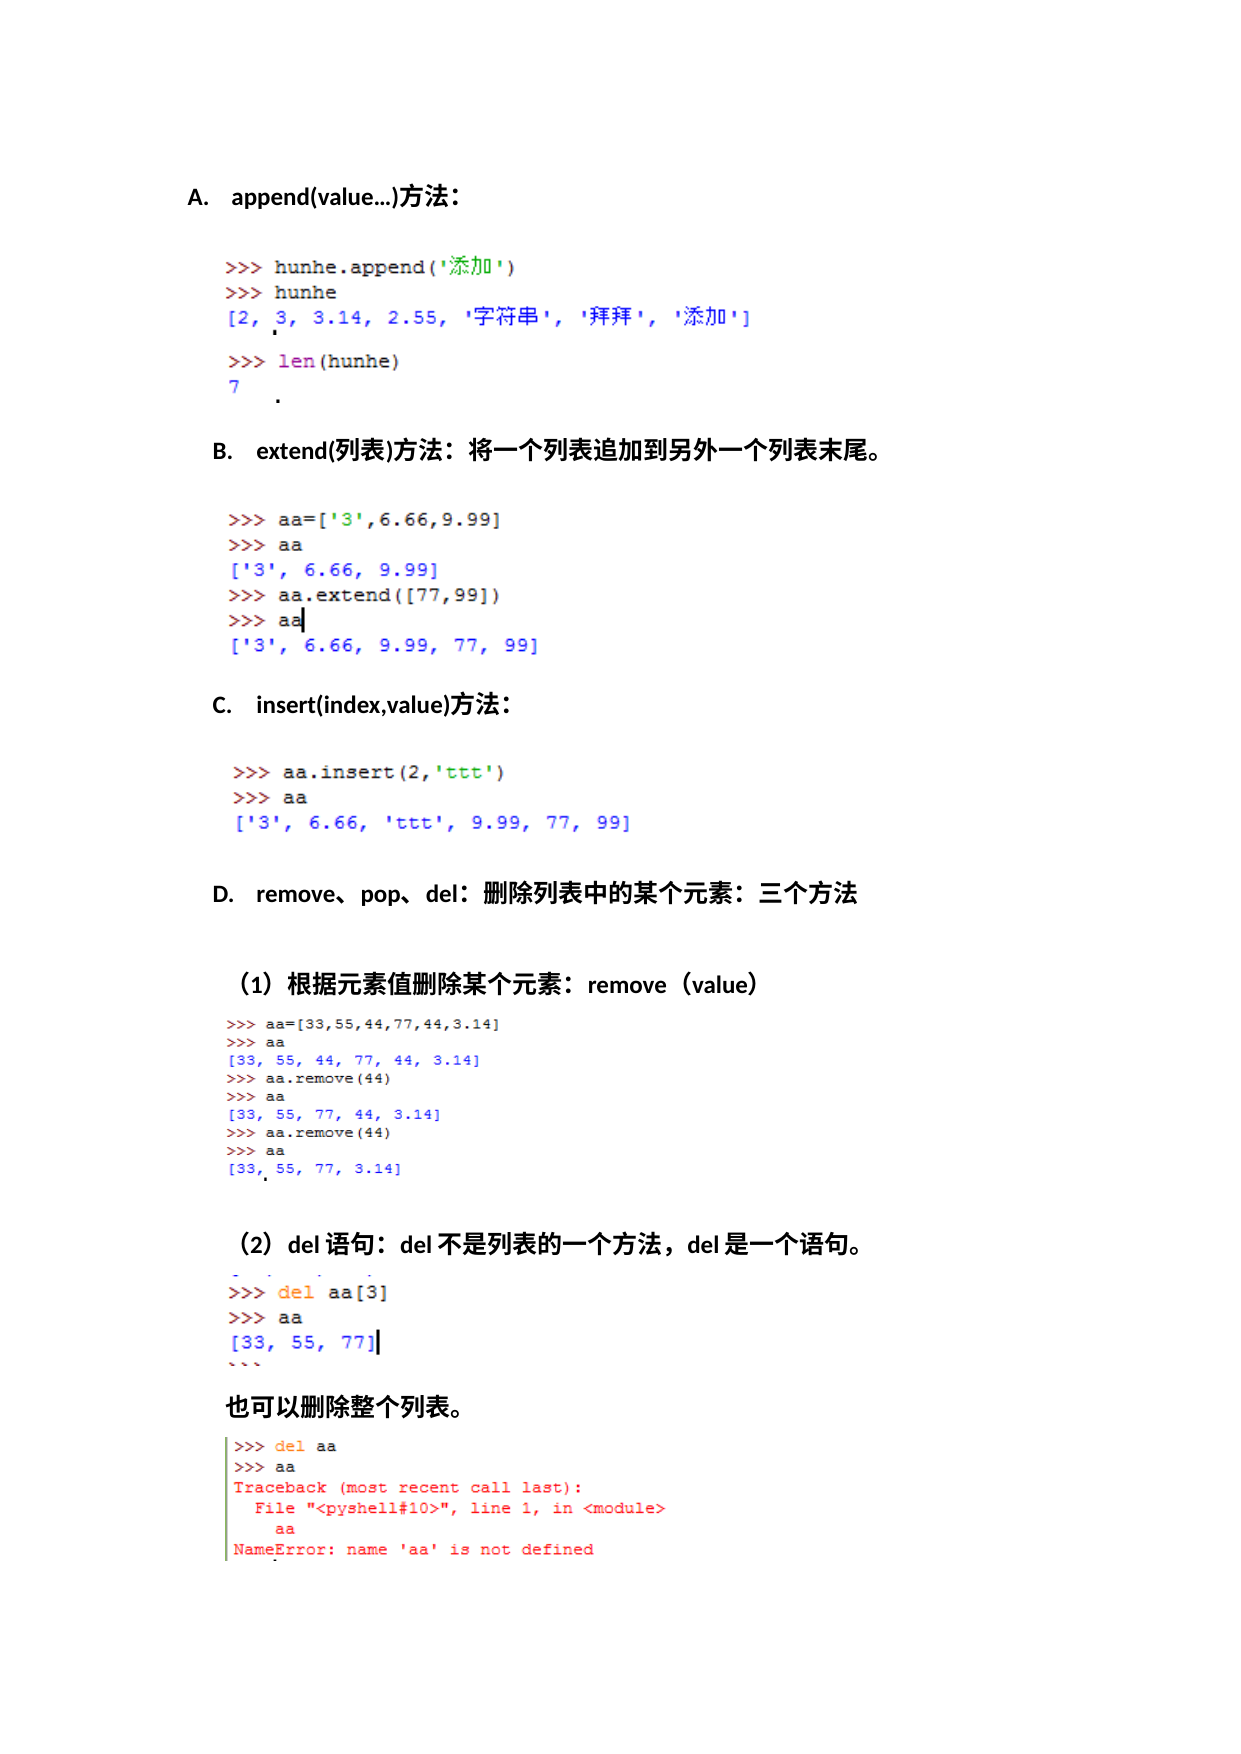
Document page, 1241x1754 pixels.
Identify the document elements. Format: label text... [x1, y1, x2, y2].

subtitle insert(index,value)方法： [212, 670, 1028, 735]
picture [225, 253, 758, 335]
picture [225, 1015, 504, 1181]
picture [225, 351, 408, 403]
subtitle remove、pop、del：删除列表中的某个元素：三个方法 [212, 859, 1028, 924]
picture [225, 1275, 408, 1366]
list （2）del语句：del不是列表的一个方法，del是一个语句。 [225, 1210, 1053, 1275]
subtitle append(value…)方法： [187, 162, 1028, 227]
picture [225, 761, 649, 840]
list 也可以删除整个列表。 [225, 1373, 1053, 1438]
subtitle extend(列表)方法：将一个列表追加到另外一个列表末尾。 [212, 416, 1028, 481]
picture [225, 507, 560, 661]
list （1）根据元素值删除某个元素：remove（value） [225, 950, 1053, 1015]
picture [225, 1437, 675, 1561]
